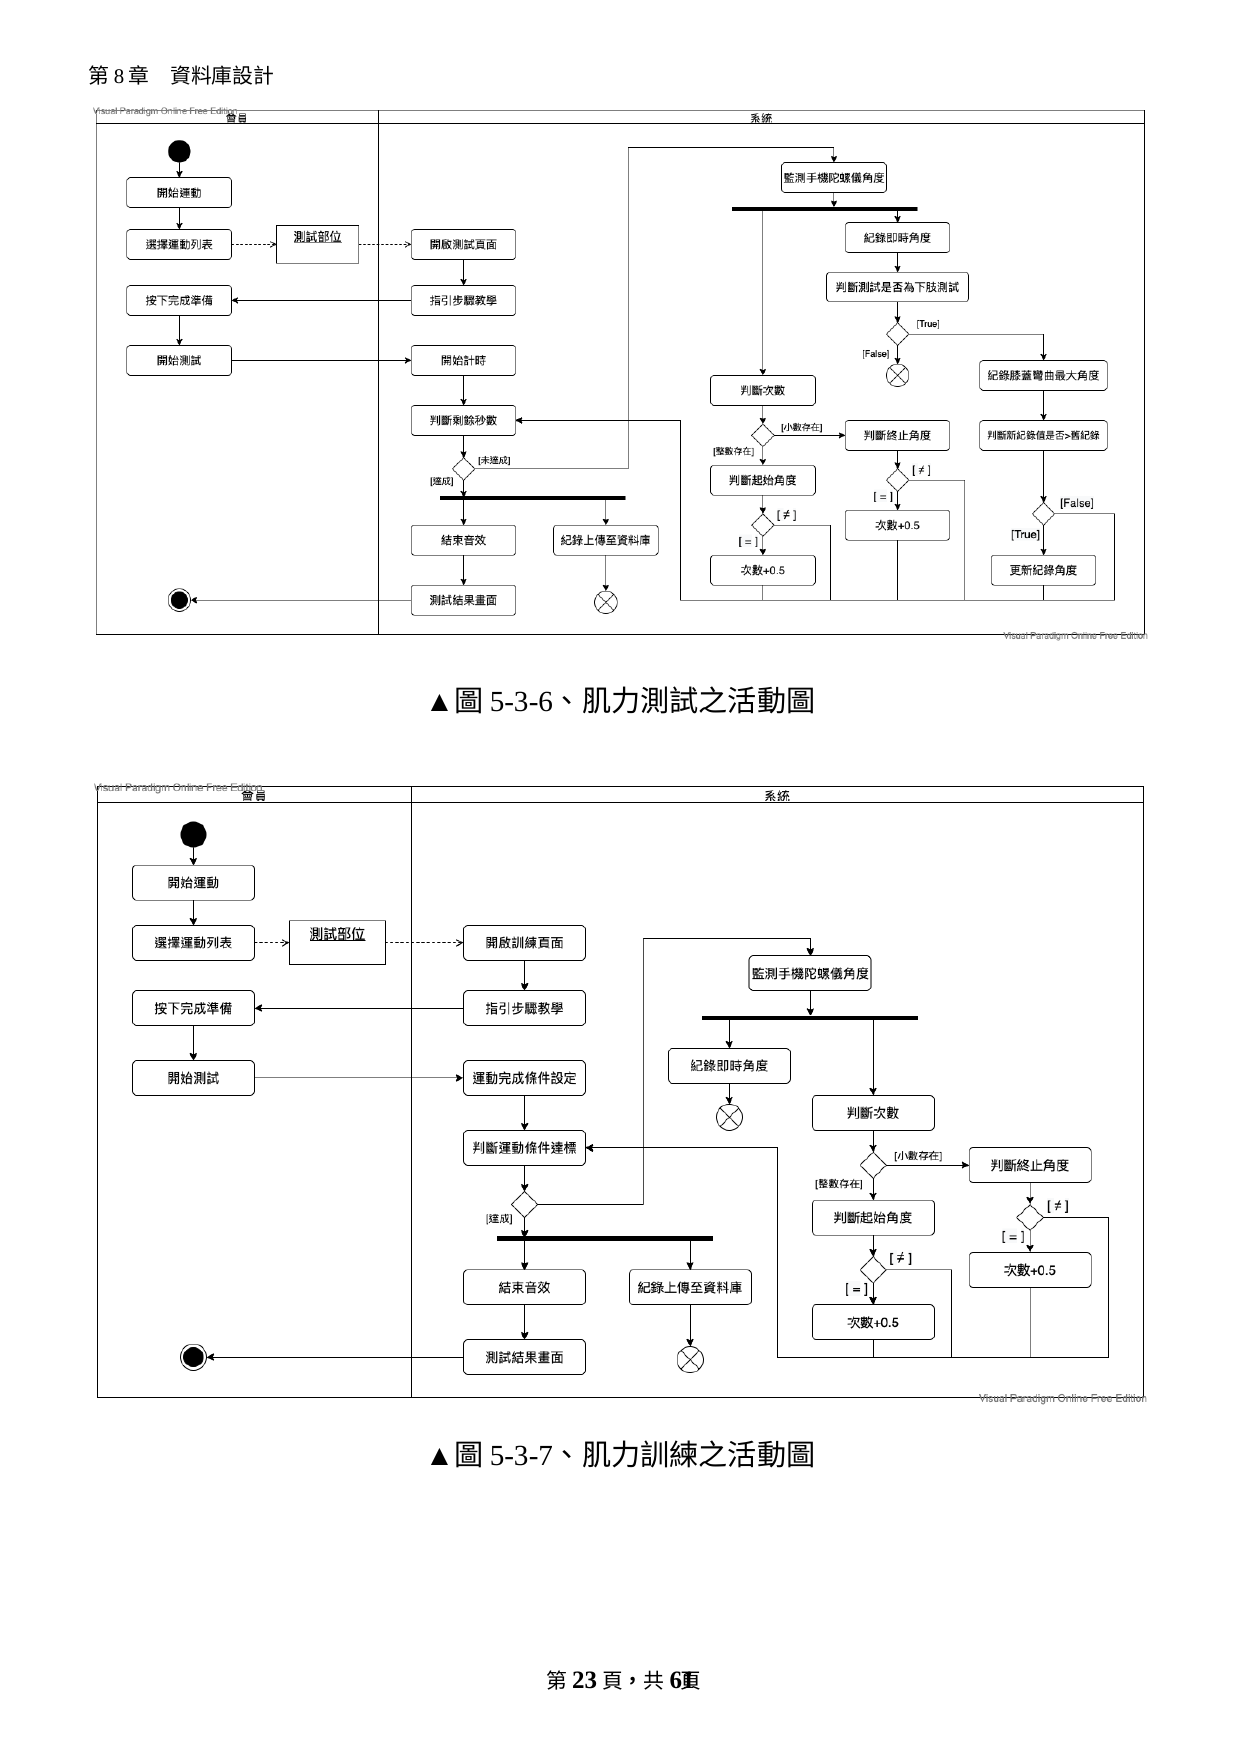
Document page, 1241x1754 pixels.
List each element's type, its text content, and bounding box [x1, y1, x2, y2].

picture [88, 103, 1152, 642]
picture [88, 777, 1152, 1406]
